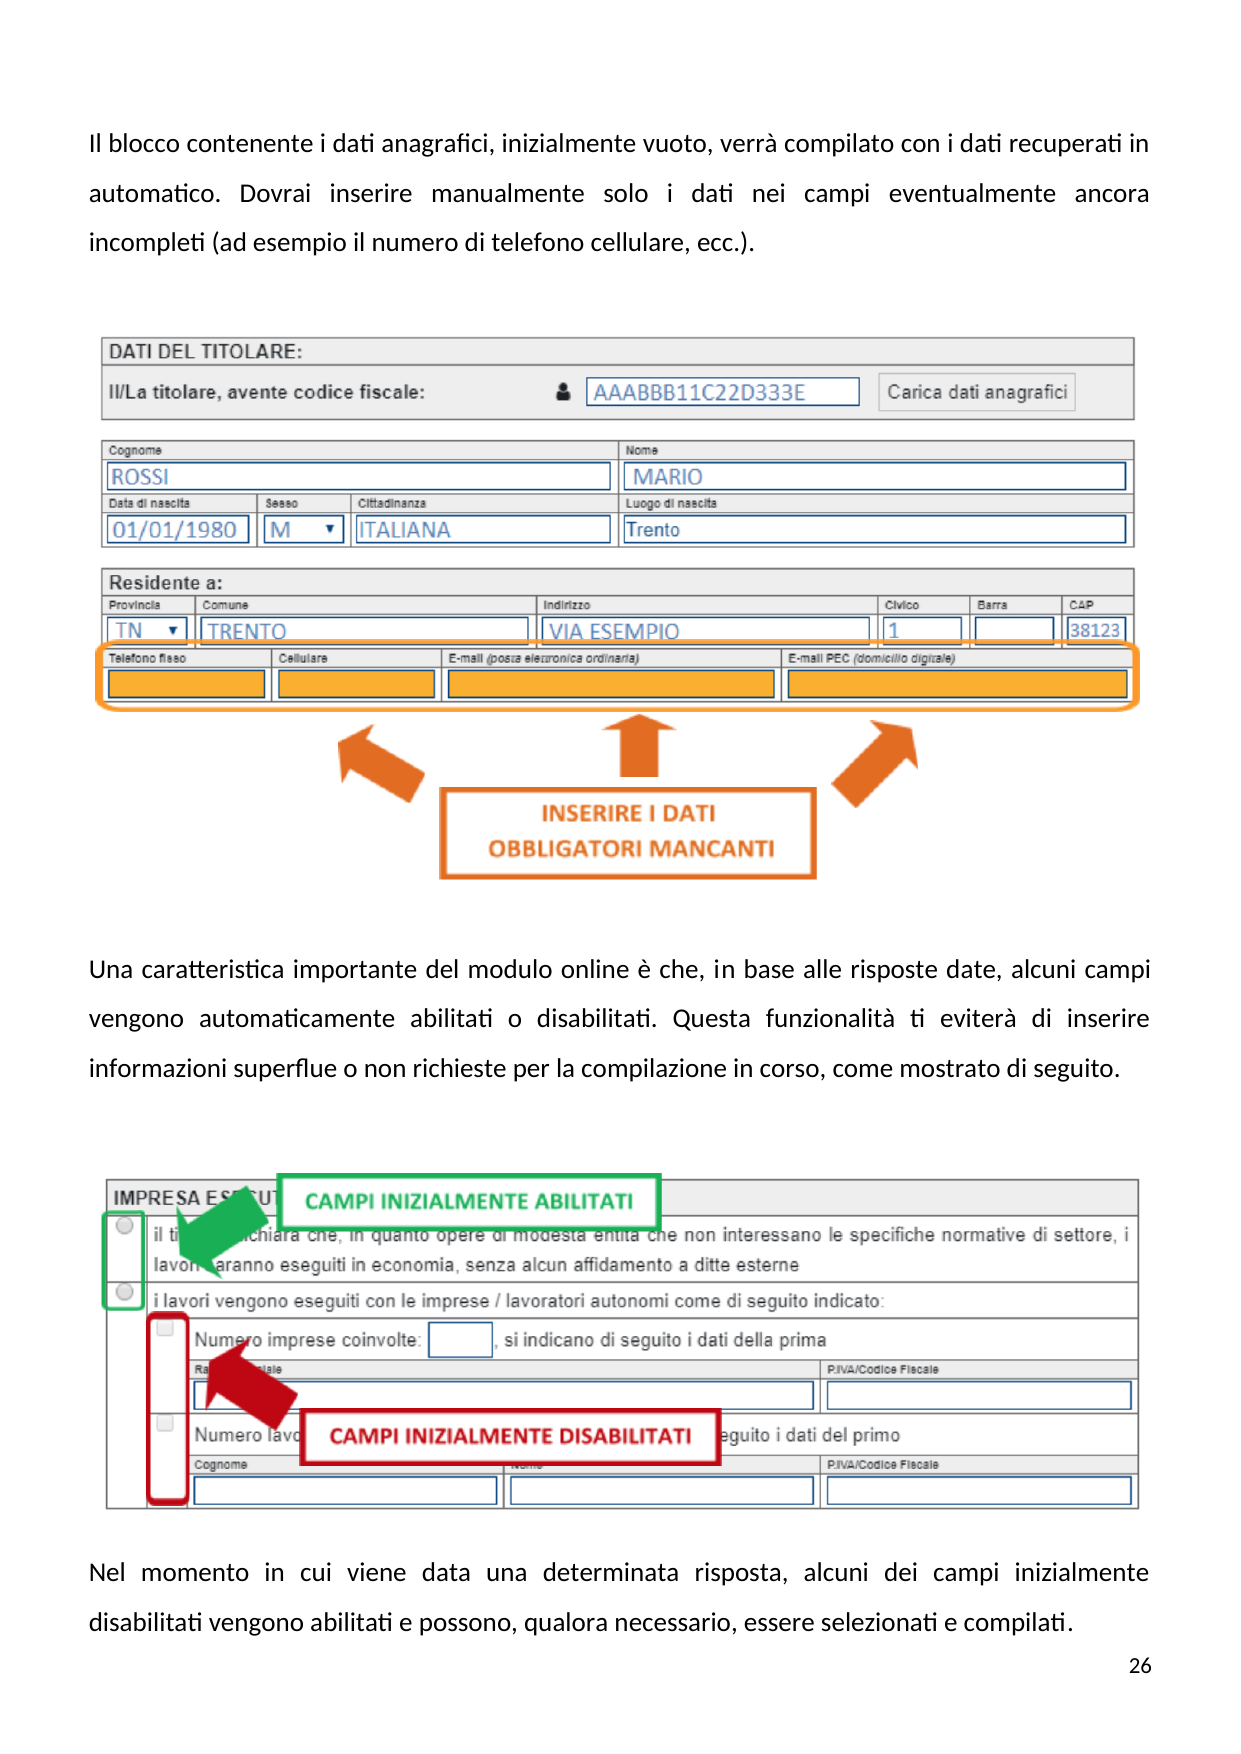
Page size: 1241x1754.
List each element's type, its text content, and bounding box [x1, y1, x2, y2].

text Una caratteristica importante del modulo online è che, in base alle risposte date, alcuni campi vengono automaticamente abilitati o disabilitati. Questa funzionalità ti eviterà di inserire informazioni superflue o non richieste per la compilazione in corso, come mostrato di seguito. [88, 952, 1152, 1014]
picture [92, 1162, 1149, 1521]
text Nel momento in cui viene data una determinata risposta, alcuni dei campi inizialmente disabilitati vengono abilitati e possono, qualora necessario, essere selezionati e compilati. [88, 1555, 1152, 1638]
text Una caratteristica importante del modulo online è che, in base alle risposte date, alcuni campi vengono automaticamente abilitati o disabilitati. Questa funzionalità ti eviterà di inserire informazioni superflue o non richieste per la compilazione in corso, come mostrato di seguito. [88, 1015, 1152, 1084]
picture [88, 324, 1147, 889]
text Il blocco contenente i dati anagrafici, inizialmente vuoto, verrà compilato con i dati recuperati in automatico. Dovrai inserire manualmente solo i dati nei campi eventualmente ancora incompleti (ad esempio il numero di telefono cellulare, ecc.). [88, 126, 1152, 258]
